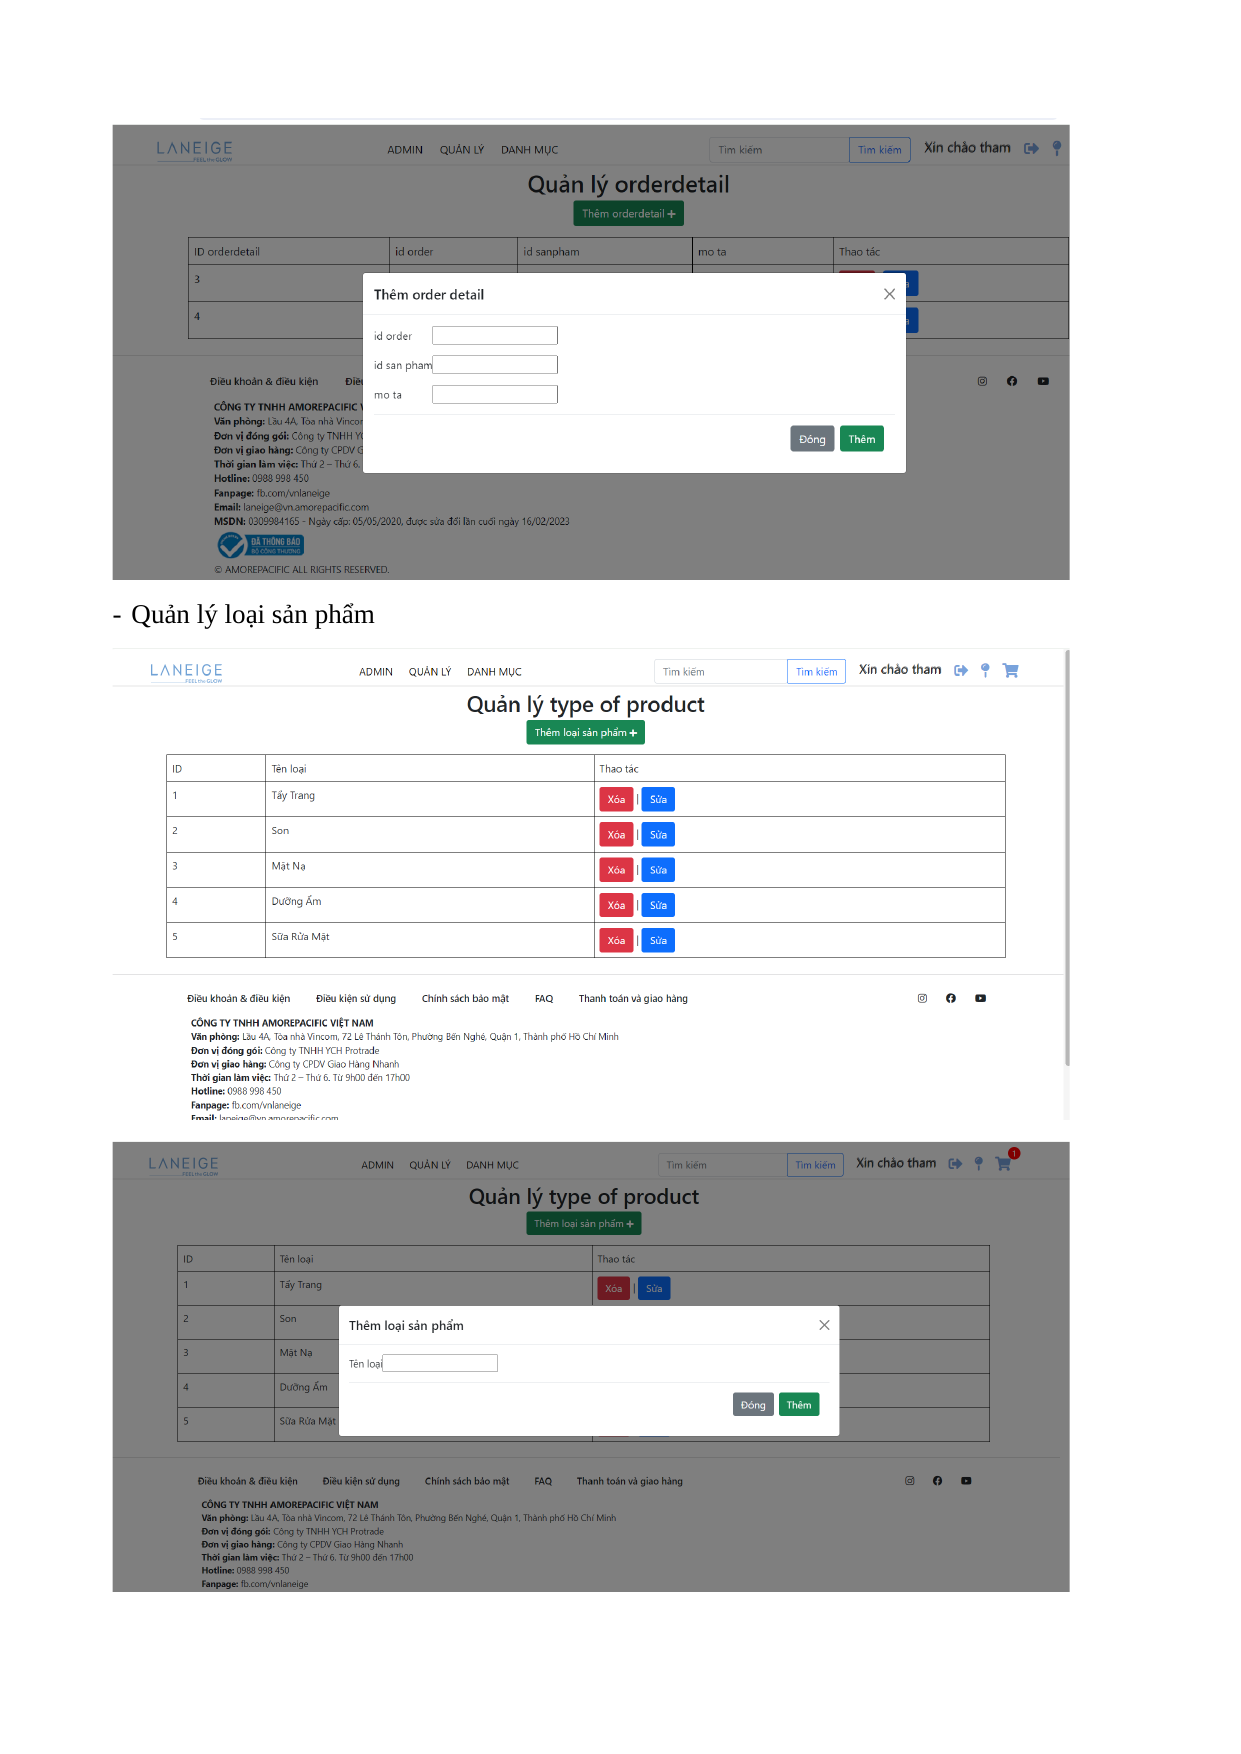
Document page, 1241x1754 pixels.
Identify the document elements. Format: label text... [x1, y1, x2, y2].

picture [112, 1138, 1070, 1592]
picture [112, 648, 1070, 1120]
picture [112, 118, 1070, 580]
list Quản lý loại sản phẩm [112, 599, 1134, 630]
